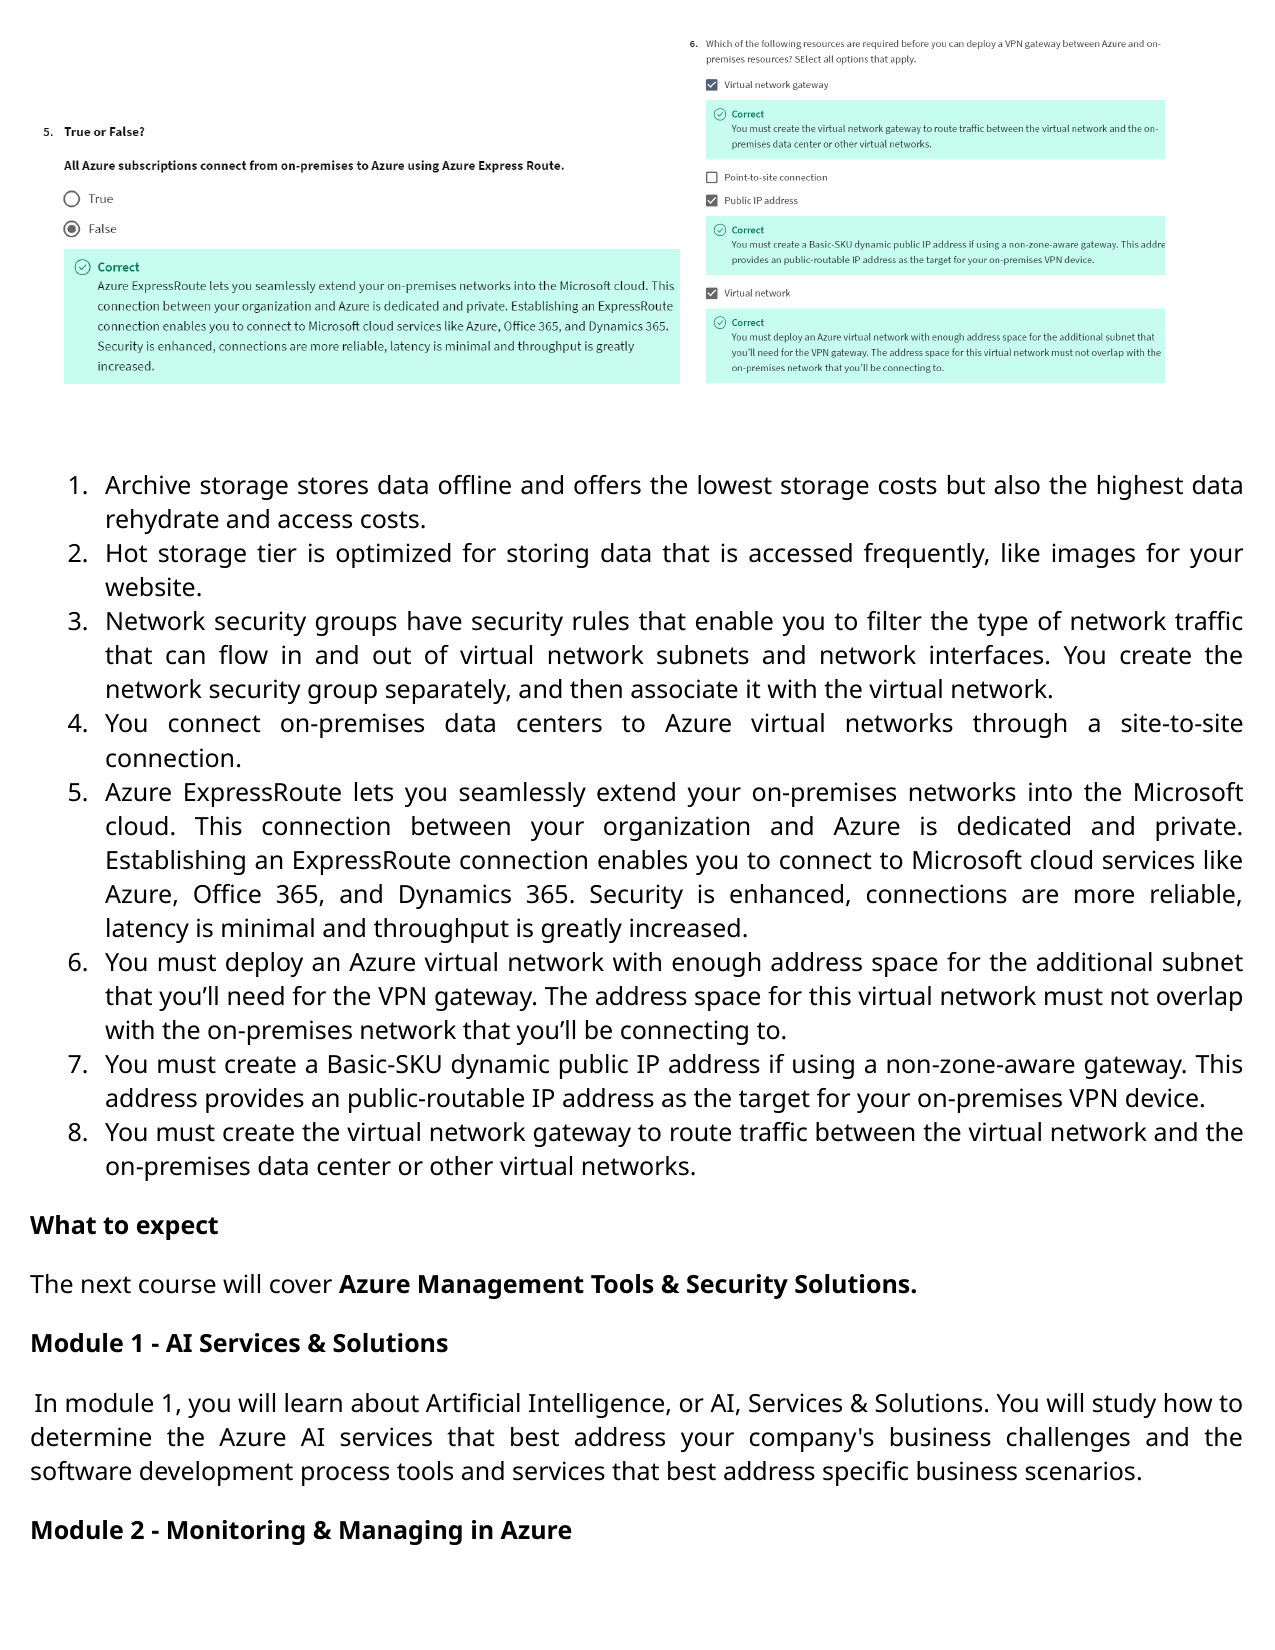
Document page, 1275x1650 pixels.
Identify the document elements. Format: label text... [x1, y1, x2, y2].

list Azure ExpressRoute lets you seamlessly extend your on-premises networks into the Microsoft cloud. This connection between your organization and Azure is dedicated and private. Establishing an ExpressRoute connection enables you to connect to Microsoft cloud services like Azure, Office 365, and Dynamics 365. Security is enhanced, connections are more reliable, latency is minimal and throughput is greatly increased. [67, 774, 1245, 944]
text What to expect [30, 1208, 1245, 1242]
list You must create the virtual network gateway to route traffic between the virtual network and the on-premises data center or other virtual networks. [67, 1115, 1245, 1183]
picture [686, 30, 1166, 384]
list You must create a Basic-SKU dynamic public IP address if using a non-zone-aware gateway. This address provides an public-routable IP address as the target for your on-premises VPN device. [67, 1047, 1245, 1115]
list You must deploy an Azure virtual network with enough address space for the additional subnet that you’ll need for the VPN gateway. The address space for this virtual network must not overlap with the on-premises network that you’ll be connecting to. [67, 944, 1245, 1047]
text The next course will cover Azure Management Tools & Security Solutions. [30, 1267, 1245, 1301]
picture [30, 115, 681, 384]
text Module 2 - Monitoring & Managing in Azure [30, 1512, 1245, 1546]
text In module 1, you will learn about Artificial Intelligence, or AI, Services & Solutions. You will study how to determine the Azure AI services that best address your company's business challenges and the software development process tools and services that best address specific business scenarios. [30, 1385, 1245, 1487]
text Module 1 - AI Services & Solutions [30, 1326, 1245, 1360]
list Network security groups have security rules that enable you to filter the type of network traffic that can flow in and out of virtual network subnets and network interfaces. You create the network security group separately, and then associate it with the virtual network. [67, 604, 1245, 706]
list Archive storage stores data offline and offers the lowest storage costs but also the highest data rehydrate and access costs. [67, 468, 1245, 536]
list You connect on-premises data centers to Azure virtual networks through a site-to-site connection. [67, 706, 1245, 774]
list Hot storage tier is optimized for storing data that is accessed frequently, like images for your website. [67, 536, 1245, 604]
